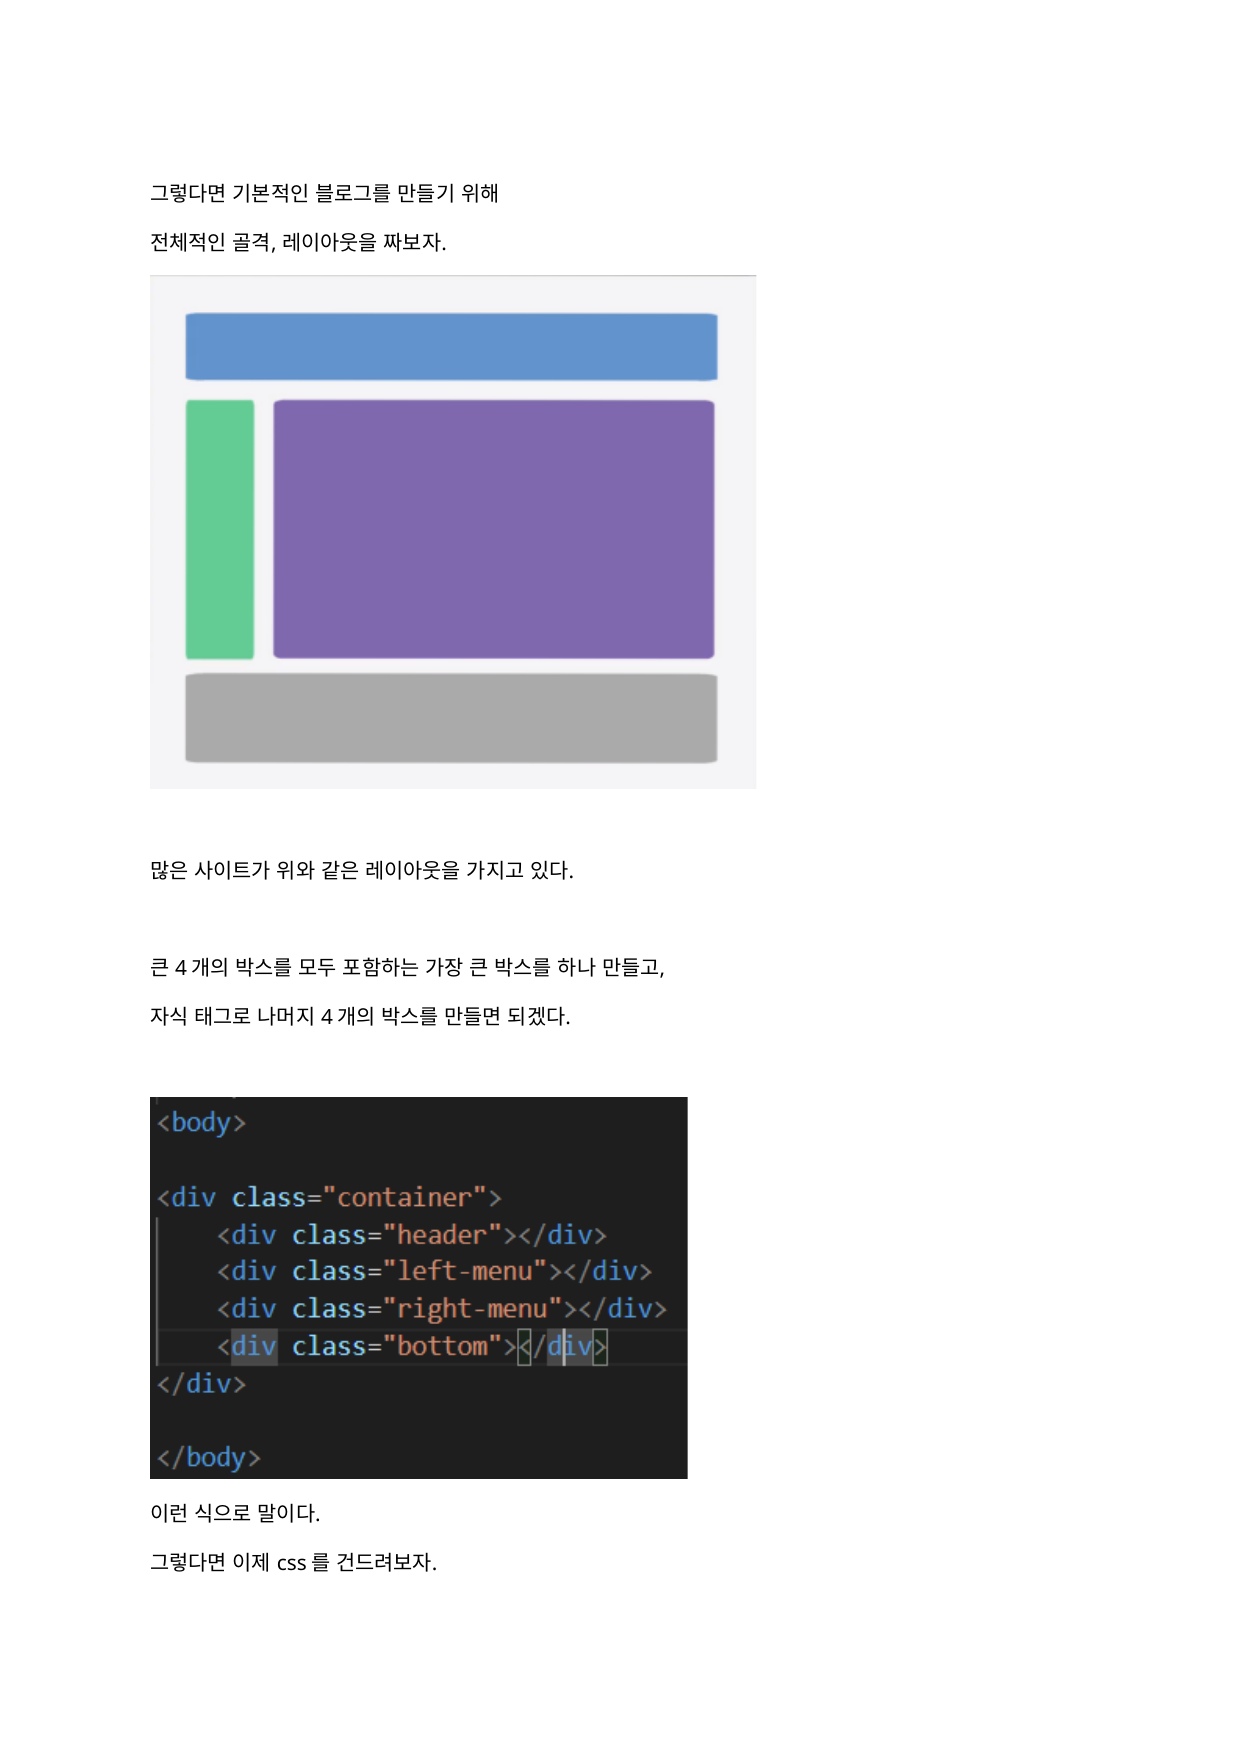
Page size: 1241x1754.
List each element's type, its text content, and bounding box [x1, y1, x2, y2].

text 자식 태그로 나머지 4개의 박스를 만들면 되겠다. [150, 1001, 1090, 1031]
picture [150, 275, 757, 789]
text 큰 4개의 박스를 모두 포함하는 가장 큰 박스를 하나 만들고, [150, 951, 1090, 981]
text 그렇다면 기본적인 블로그를 만들기 위해 [150, 177, 1090, 207]
text 전체적인 골격, 레이아웃을 짜보자. [150, 226, 1090, 257]
text 이런 식으로 말이다. [150, 1497, 1090, 1528]
text 그렇다면 이제 css를 건드려보자. [150, 1547, 1090, 1577]
picture [150, 1097, 688, 1479]
text 많은 사이트가 위와 같은 레이아웃을 가지고 있다. [150, 854, 1090, 885]
